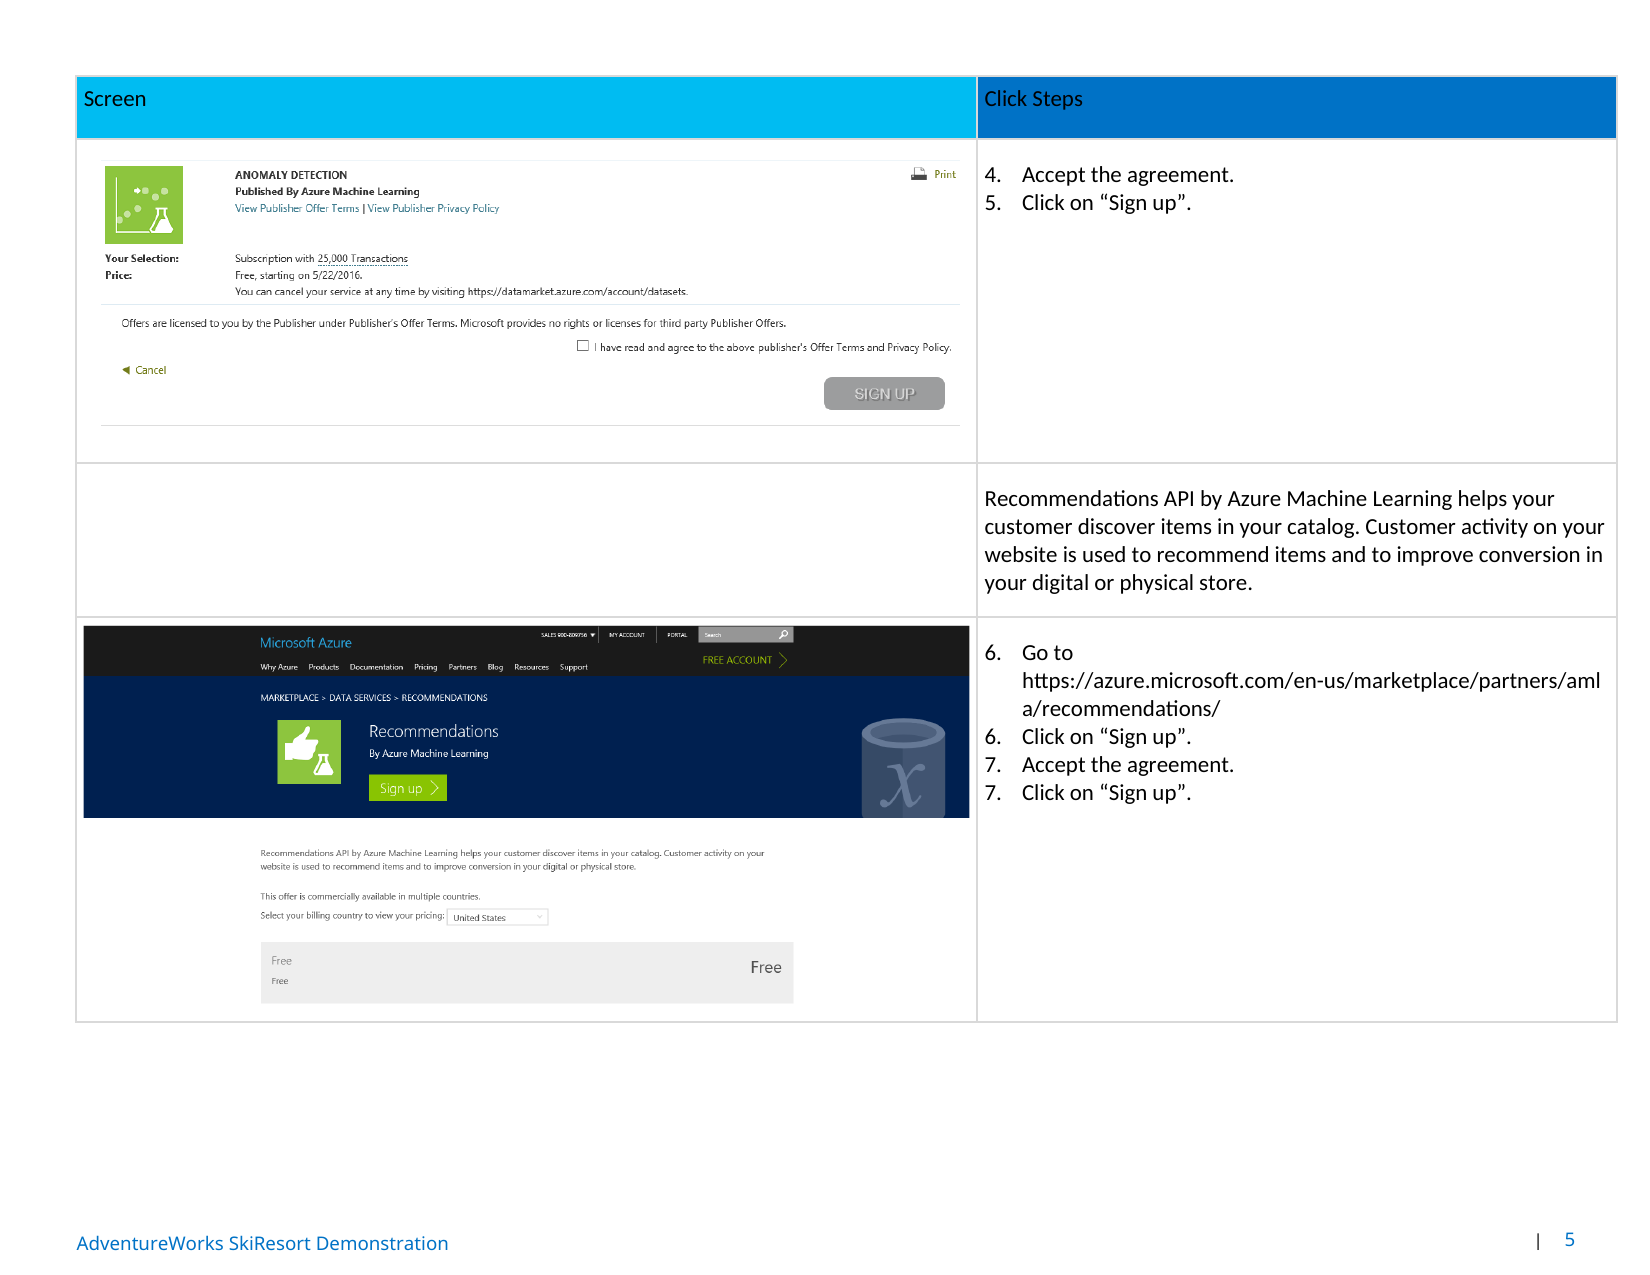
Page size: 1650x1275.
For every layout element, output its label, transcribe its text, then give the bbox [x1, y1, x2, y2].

table_cell Accept the agreement. Click on “Sign up”. [978, 140, 1616, 462]
table_cell Recommendations API by Azure Machine Learning helps your customer discover items in your catalog. Customer activity on your website is used to recommend items and to improve conversion in your digital or physical store. [978, 464, 1616, 616]
table_cell [77, 140, 976, 462]
picture [83, 625, 970, 1013]
picture [83, 147, 970, 455]
table_cell [77, 464, 976, 616]
table_header Click Steps [978, 77, 1616, 138]
table_header Screen [77, 77, 976, 138]
table_cell [77, 618, 976, 1021]
table_cell Go to https://azure.microsoft.com/en-us/marketplace/partners/amla/recommendations/ Click on “Sign up”. Accept the agreement. Click on “Sign up”. [978, 618, 1616, 1021]
